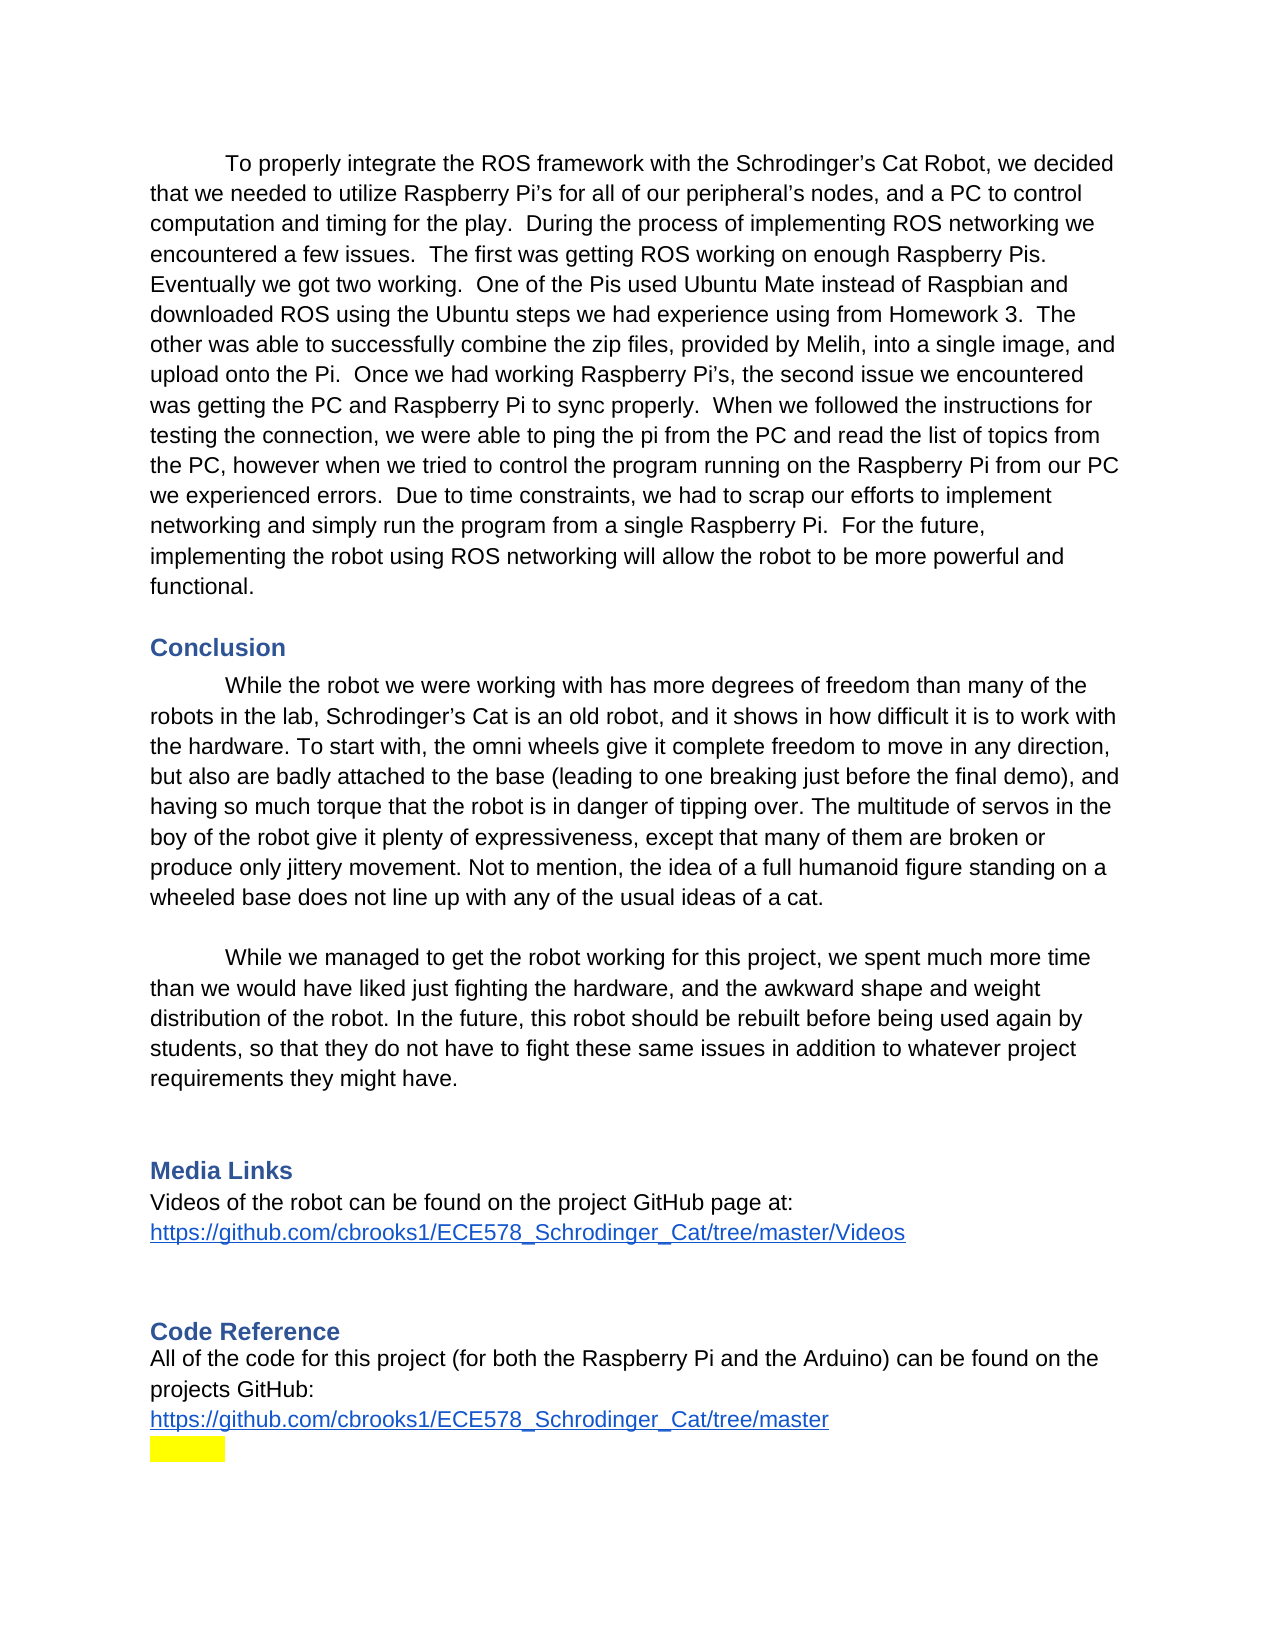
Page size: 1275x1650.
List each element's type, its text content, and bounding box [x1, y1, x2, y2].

text While we managed to get the robot working for this project, we spent much more time than we would have liked just fighting the hardware, and the awkward shape and weight distribution of the robot. In the future, this robot should be rebuilt before being used again by students, so that they do not have to fight these same issues in addition to whatever project requirements they might have. [150, 944, 1125, 1092]
text All of the code for this project (for both the Raspberry Pi and the Arduino) can be found on the projects GitHub: [150, 1345, 1125, 1402]
subtitle Code Reference [150, 1317, 1125, 1345]
text To properly integrate the ROS framework with the Schrodinger’s Cat Robot, we decided that we needed to utilize Raspberry Pi’s for all of our peripheral’s nodes, and a PC to control computation and timing for the play. During the process of implementing ROS networking we encountered a few issues. The first was getting ROS working on enough Raspberry Pis. Eventually we got two working. One of the Pis used Ubuntu Mate instead of Raspbian and downloaded ROS using the Ubuntu steps we had experience using from Homework 3. The other was able to successfully combine the zip files, provided by Melih, into a single image, and upload onto the Pi. Once we had working Raspberry Pi’s, the second issue we encountered was getting the PC and Raspberry Pi to sync properly. When we followed the instructions for testing the connection, we were able to ping the pi from the PC and read the list of topics from the PC, however when we tried to control the program running on the Raspberry Pi from our PC we experienced errors. Due to time constraints, we had to scrap our efforts to implement networking and simply run the program from a single Raspberry Pi. For the future, implementing the robot using ROS networking will allow the robot to be more powerful and functional. [150, 150, 1125, 599]
text https://github.com/cbrooks1/ECE578_Schrodinger_Cat/tree/master [150, 1406, 1125, 1432]
text While the robot we were working with has more degrees of freedom than many of the robots in the lab, Schrodinger’s Cat is an old robot, and it shows in how difficult it is to work with the hardware. To start with, the omni wheels give it complete freedom to move in any direction, but also are badly attached to the base (leading to one breaking just before the final demo), and having so much torque that the robot is in danger of tipping over. The multitude of servos in the boy of the robot give it plenty of expressiveness, except that many of them are broken or produce only jittery movement. Not to mention, the idea of a full humanoid figure standing on a wheeled base does not line up with any of the usual ideas of a cat. [150, 672, 1125, 910]
text Conclusion [150, 633, 1125, 662]
text Media Links [150, 1156, 1125, 1184]
text Videos of the robot can be found on the project GitHub page at: [150, 1189, 1125, 1215]
text https://github.com/cbrooks1/ECE578_Schrodinger_Cat/tree/master/Videos [150, 1219, 1125, 1245]
